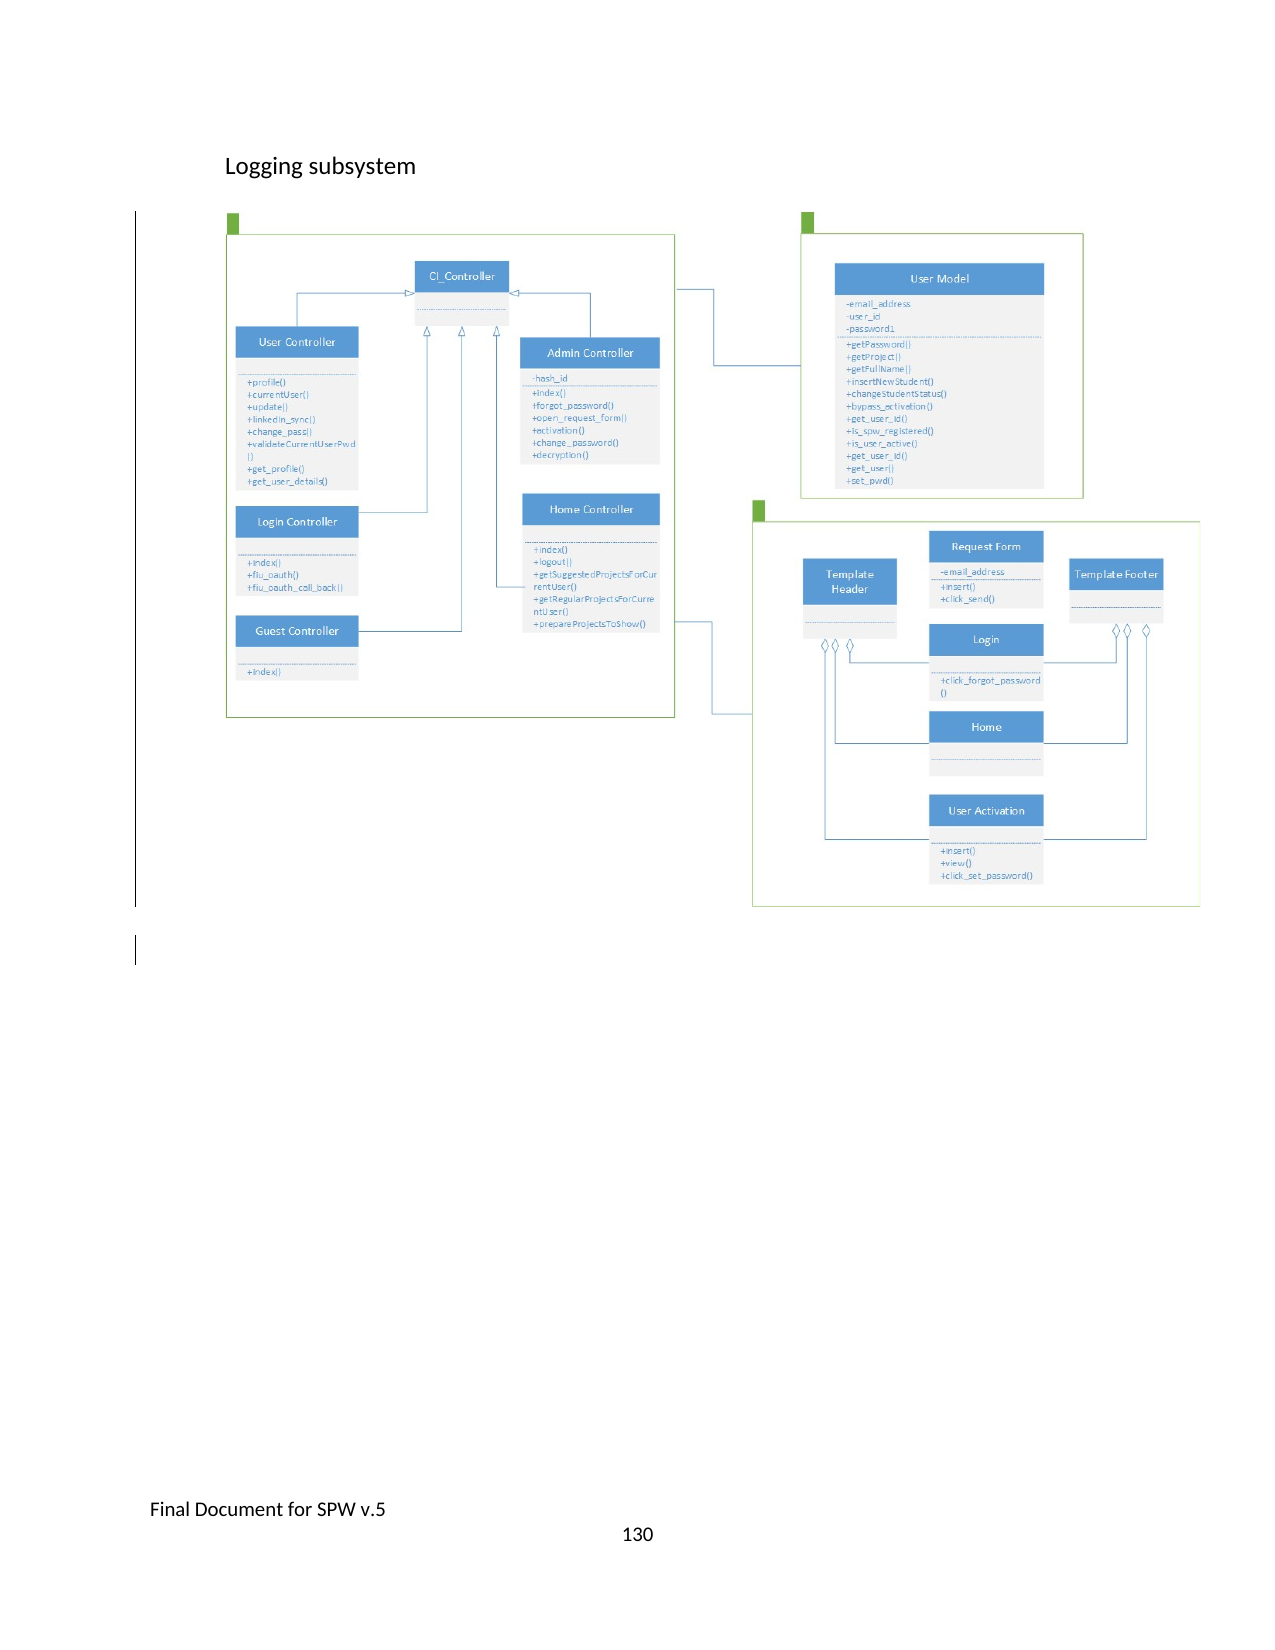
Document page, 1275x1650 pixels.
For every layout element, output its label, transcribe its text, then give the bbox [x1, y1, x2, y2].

text Logging subsystem [225, 150, 1125, 181]
picture [225, 211, 1200, 907]
